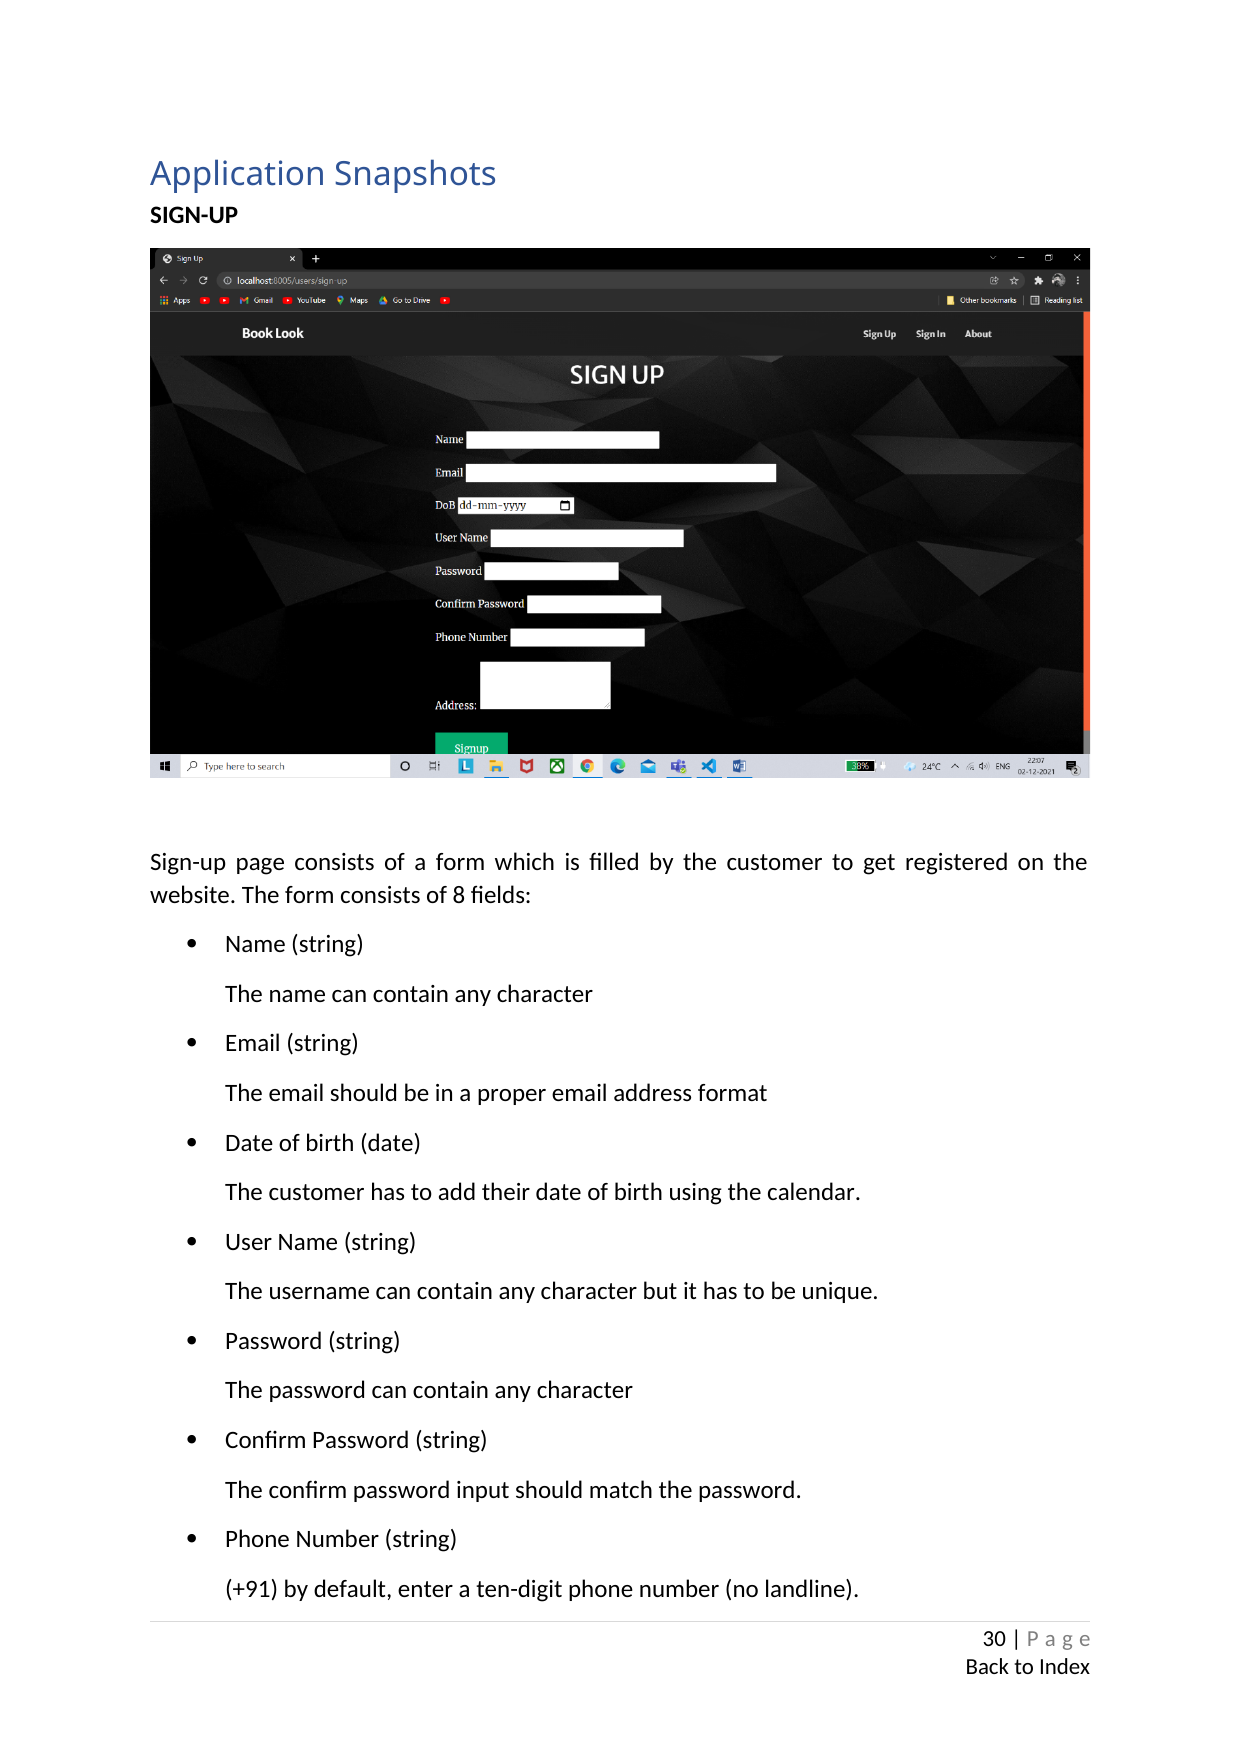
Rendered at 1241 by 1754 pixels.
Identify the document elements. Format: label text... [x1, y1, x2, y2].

list Name (string) [187, 928, 1090, 959]
text The confirm password input should match the password. [150, 1474, 1090, 1504]
list Email (string) [187, 1027, 1090, 1058]
text The customer has to add their date of birth using the calendar. [150, 1176, 1090, 1207]
text Sign-up page consists of a form which is filled by the customer to get registered on the website. The form consists of 8 fields: [150, 846, 1090, 909]
list Confirm Password (string) [187, 1424, 1090, 1455]
text SIGN-UP [150, 199, 1090, 229]
list Date of birth (date) [187, 1127, 1090, 1157]
subtitle Application Snapshots [150, 150, 1090, 195]
text The email should be in a proper email address format [150, 1077, 1090, 1108]
text The username can contain any character but it has to be unique. [150, 1275, 1090, 1306]
list Phone Number (string) [187, 1523, 1090, 1554]
list User Name (string) [187, 1226, 1090, 1256]
text (+91) by default, enter a ten-digit phone number (no landline). [150, 1573, 1090, 1603]
picture [150, 248, 1091, 778]
list Password (string) [187, 1325, 1090, 1356]
text The name can contain any character [150, 978, 1090, 1008]
text The password can contain any character [150, 1374, 1090, 1405]
